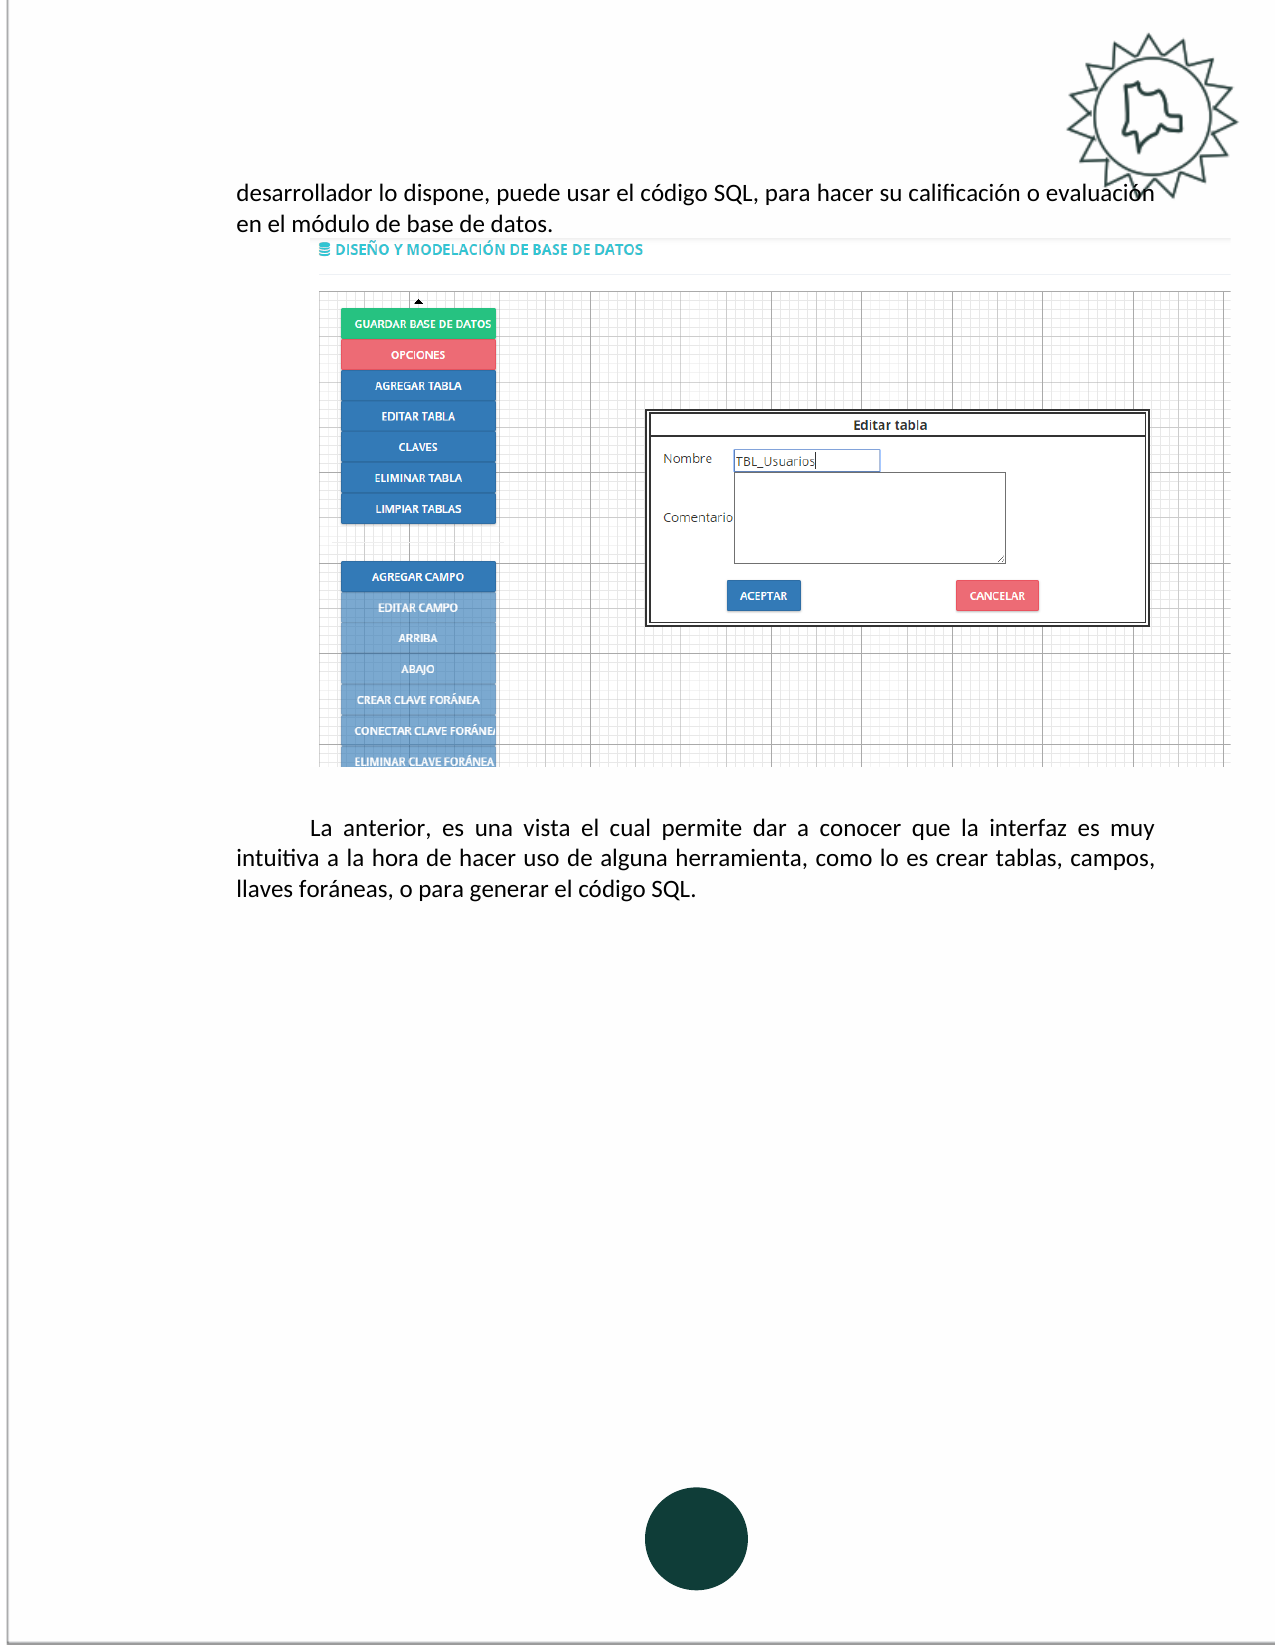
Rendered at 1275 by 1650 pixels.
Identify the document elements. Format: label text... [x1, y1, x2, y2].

text La anterior, es una vista el cual permite dar a conocer que la interfaz es muy intuitiva a la hora de hacer uso de alguna herramienta, como lo es crear tablas, campos, llaves foráneas, o para generar el código SQL. [236, 812, 1157, 903]
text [236, 177, 1157, 238]
picture [6, 0, 1275, 1645]
